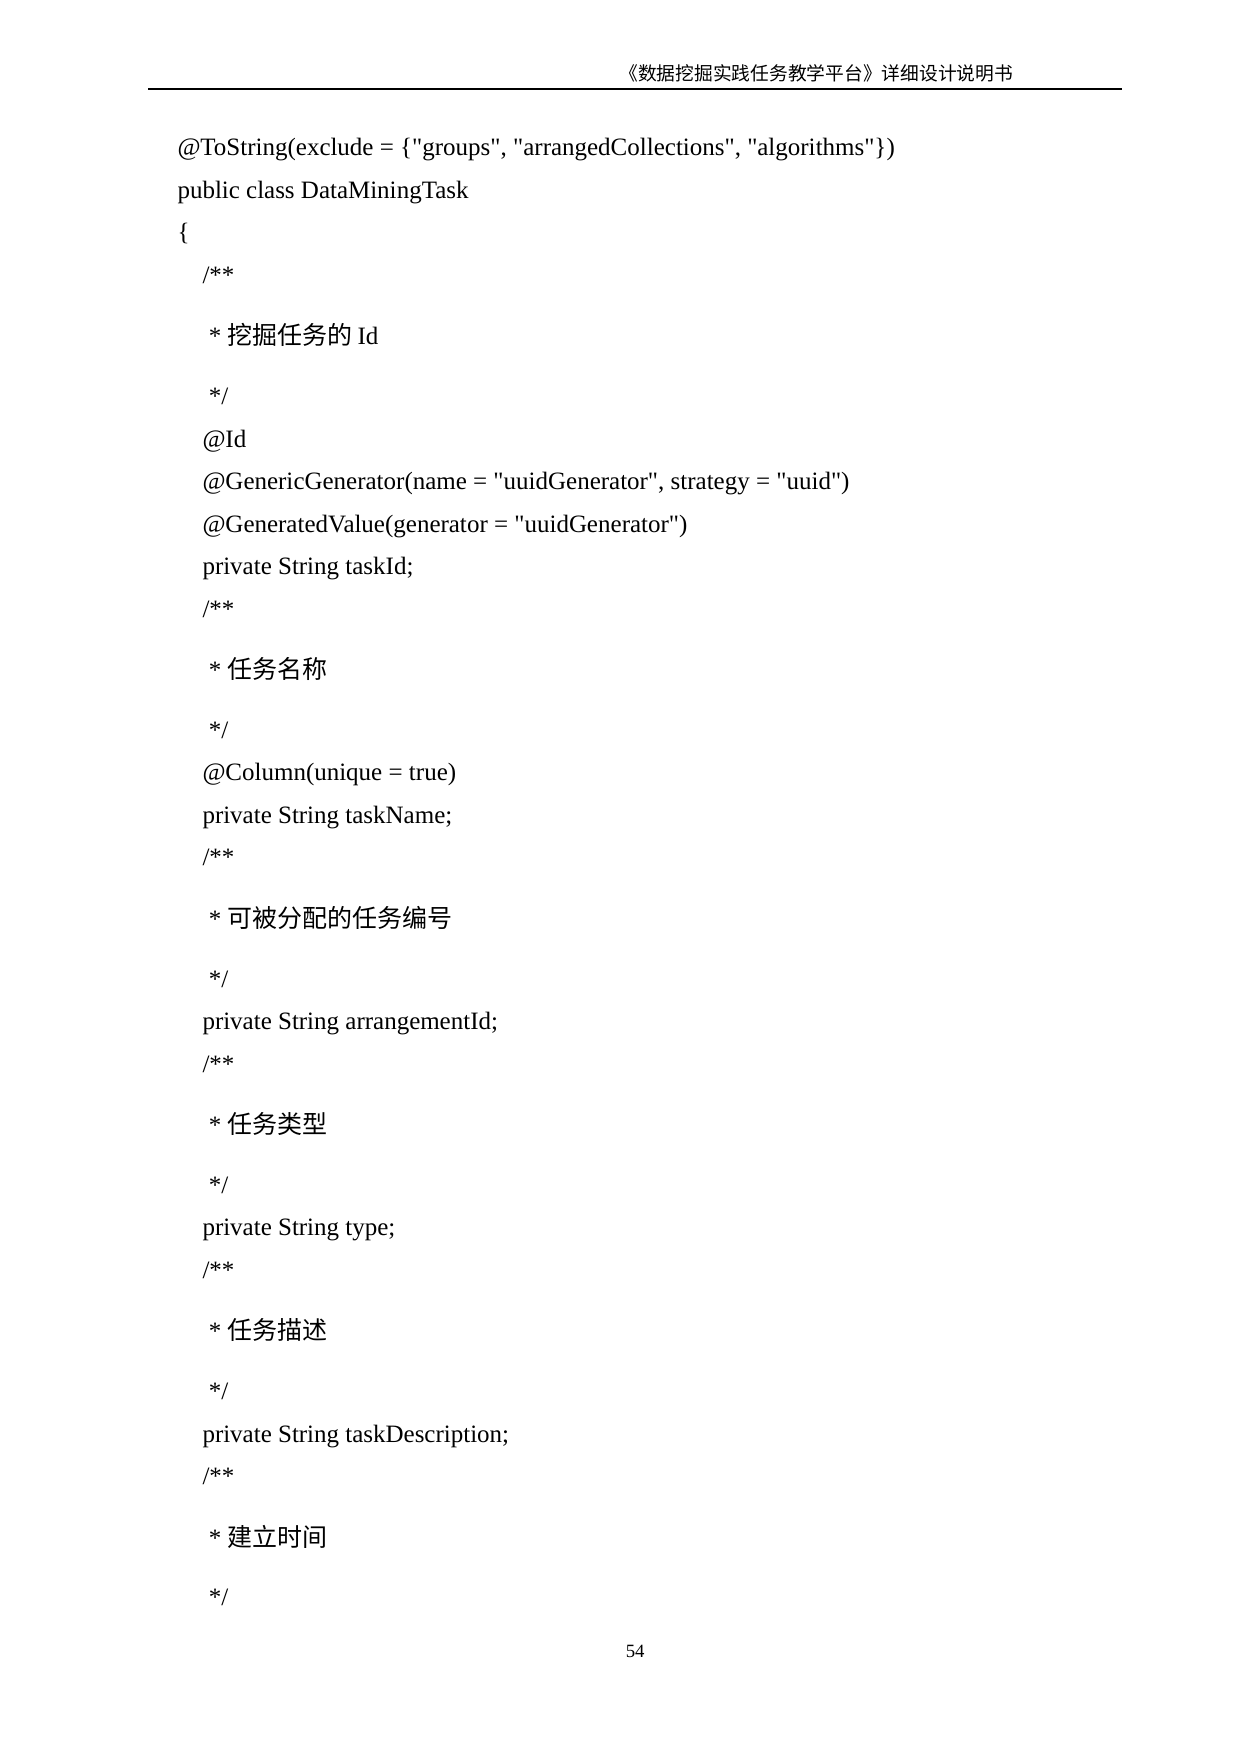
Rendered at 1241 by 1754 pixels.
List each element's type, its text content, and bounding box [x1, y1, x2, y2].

text * 任务描述 [148, 1295, 1122, 1363]
text @GenericGenerator(name = "uuidGenerator", strategy = "uuid") [148, 464, 1122, 498]
text * 可被分配的任务编号 [148, 882, 1122, 950]
text @ToString(exclude = {"groups", "arrangedCollections", "algorithms"}) [148, 130, 1122, 164]
text * 任务名称 [148, 634, 1122, 702]
text private String taskName; [148, 797, 1122, 831]
text private String taskId; [148, 549, 1122, 583]
text private String type; [148, 1210, 1122, 1244]
text */ [148, 961, 1122, 995]
text private String taskDescription; [148, 1416, 1122, 1450]
text public class DataMiningTask [148, 172, 1122, 206]
text /** [148, 1252, 1122, 1286]
text */ [148, 1580, 1122, 1614]
text @Id [148, 421, 1122, 455]
text /** [148, 591, 1122, 625]
text { [148, 215, 1122, 249]
text /** [148, 840, 1122, 874]
text */ [148, 1167, 1122, 1201]
text @Column(unique = true) [148, 755, 1122, 789]
text */ [148, 1374, 1122, 1408]
text */ [148, 712, 1122, 746]
text @GeneratedValue(generator = "uuidGenerator") [148, 506, 1122, 540]
text * 建立时间 [148, 1501, 1122, 1569]
text */ [148, 379, 1122, 413]
text private String arrangementId; [148, 1004, 1122, 1038]
text /** [148, 1046, 1122, 1080]
text /** [148, 257, 1122, 291]
text * 挖掘任务的Id [148, 300, 1122, 368]
text /** [148, 1459, 1122, 1493]
text * 任务类型 [148, 1089, 1122, 1157]
